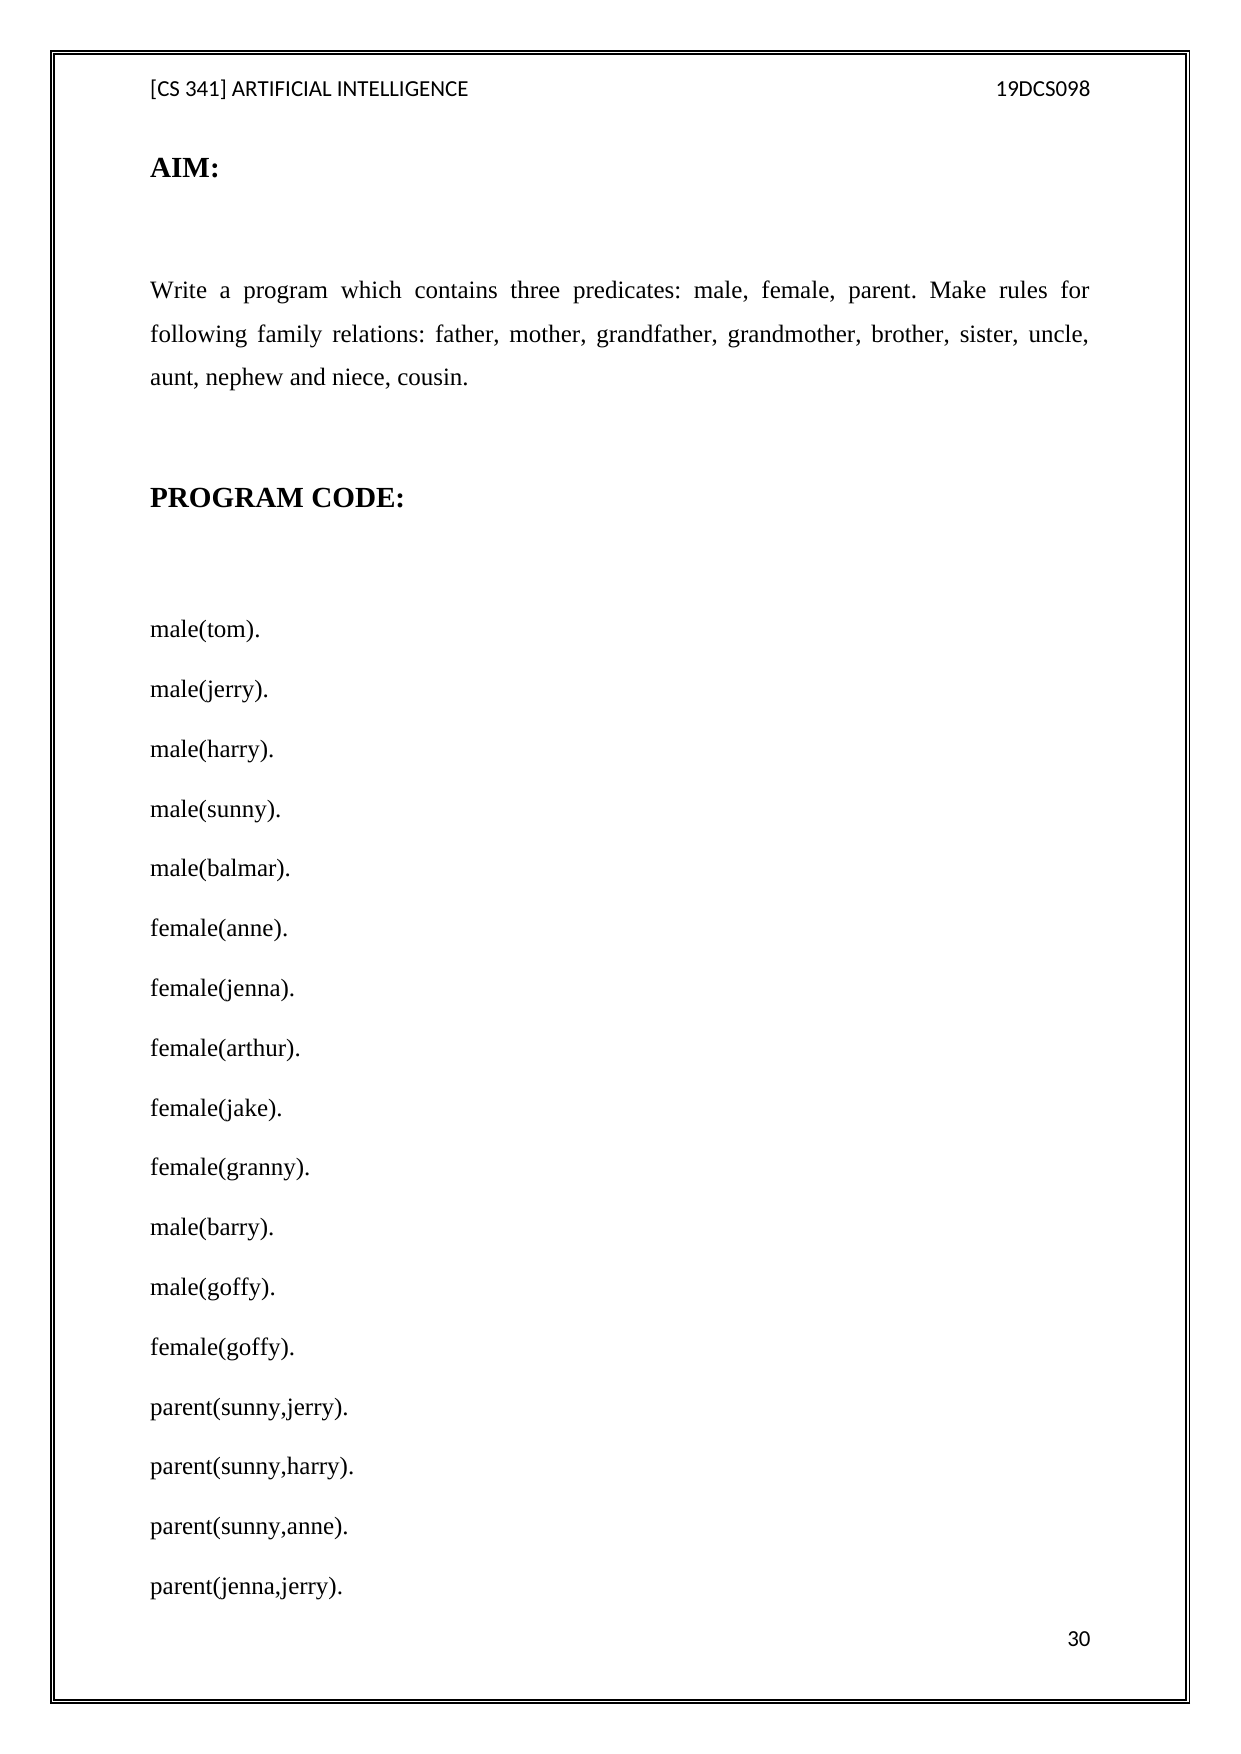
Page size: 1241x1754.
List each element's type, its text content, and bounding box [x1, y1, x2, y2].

text female(arthur). [150, 1033, 1090, 1062]
text parent(jenna,jerry). [150, 1571, 1090, 1600]
text male(barry). [150, 1212, 1090, 1241]
text Write a program which contains three predicates: male, female, parent. Make rules for following family relations: father, mother, grandfather, grandmother, brother, sister, uncle, aunt, nephew and niece, cousin. [150, 276, 1090, 391]
text PROGRAM CODE: [150, 480, 1090, 514]
text parent(sunny,harry). [150, 1451, 1090, 1480]
text parent(sunny,jerry). [150, 1392, 1090, 1420]
text female(granny). [150, 1152, 1090, 1181]
text female(jenna). [150, 973, 1090, 1002]
text male(harry). [150, 734, 1090, 763]
text male(sunny). [150, 794, 1090, 822]
text AIM: [150, 150, 1090, 183]
text female(anne). [150, 913, 1090, 942]
text female(jake). [150, 1093, 1090, 1121]
text male(jerry). [150, 674, 1090, 703]
text male(goffy). [150, 1272, 1090, 1301]
text female(goffy). [150, 1332, 1090, 1361]
text male(tom). [150, 614, 1090, 643]
text parent(sunny,anne). [150, 1511, 1090, 1540]
text male(balmar). [150, 853, 1090, 882]
